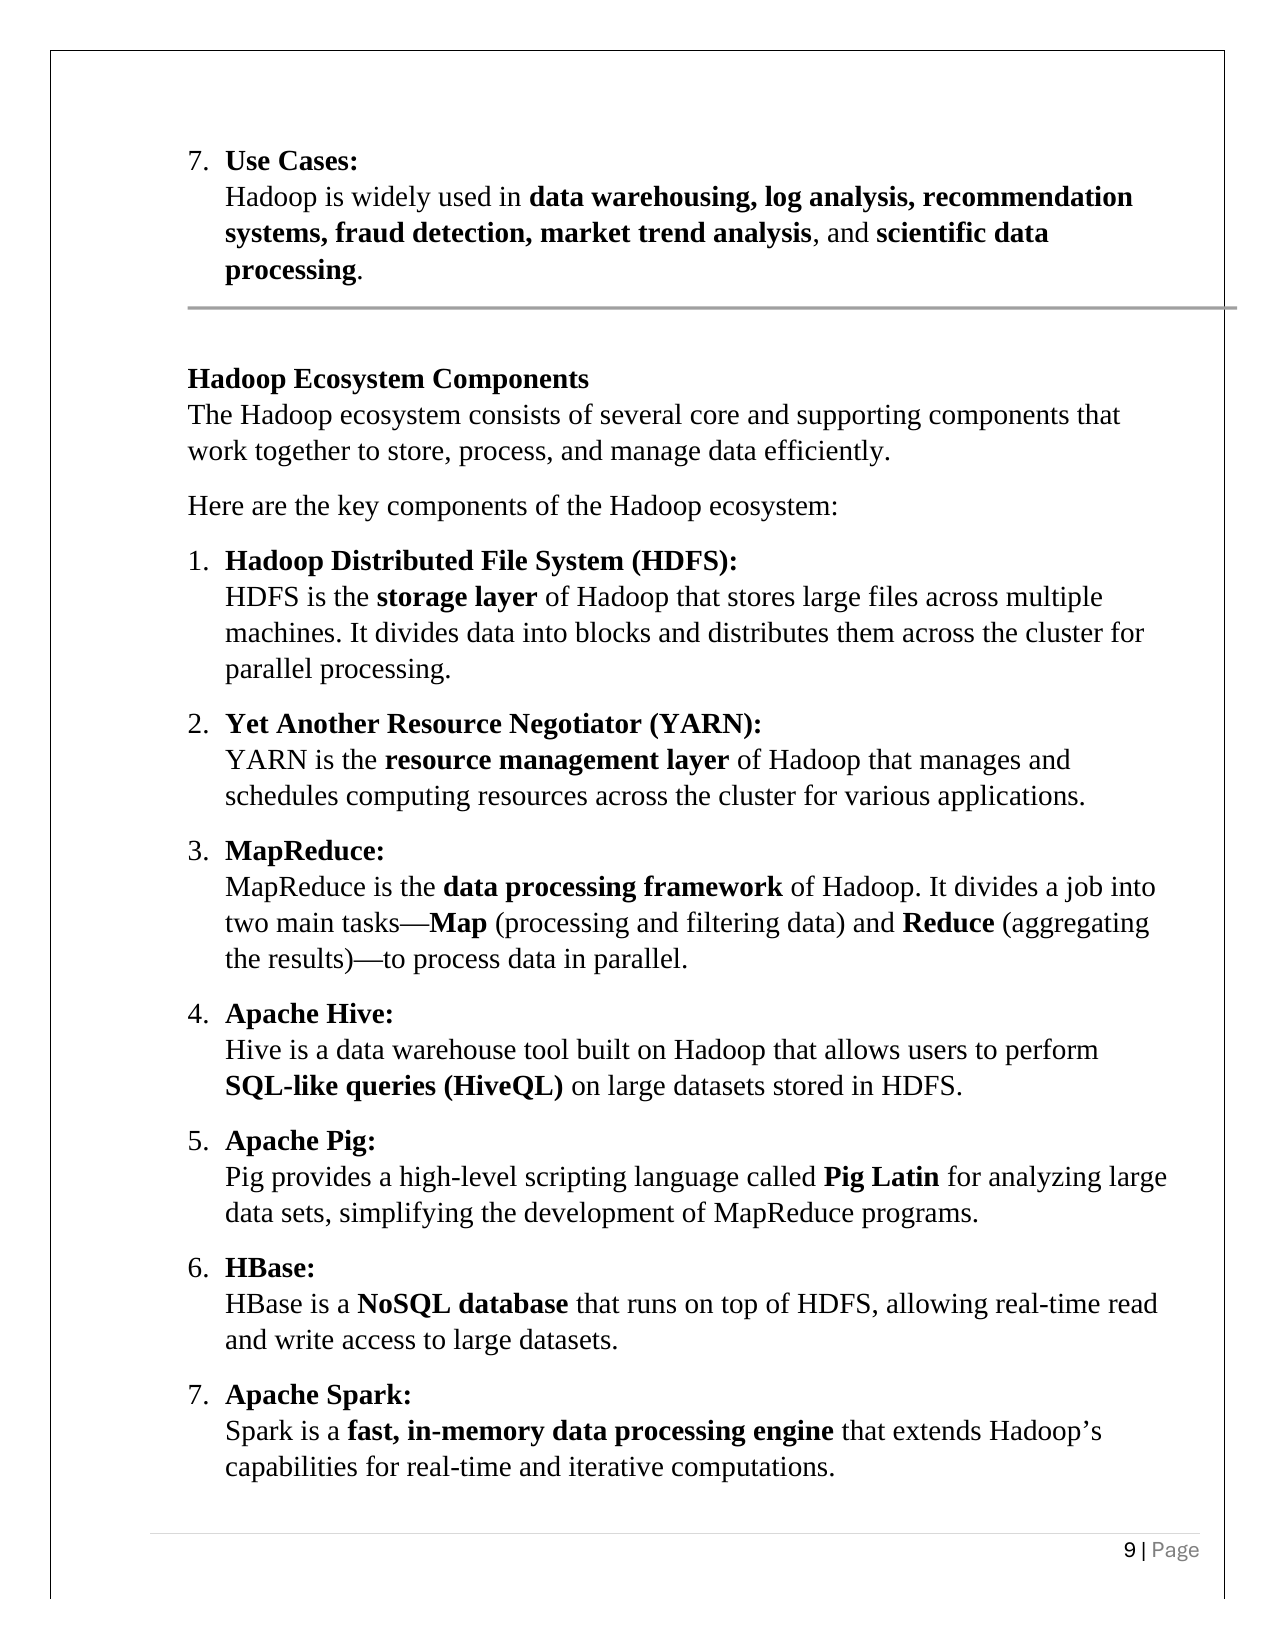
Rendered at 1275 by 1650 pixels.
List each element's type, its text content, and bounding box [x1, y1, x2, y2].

list MapReduce: MapReduce is the data processing framework of Hadoop. It divides a job into two main tasks—Map (processing and filtering data) and Reduce (aggregating the results)—to process data in parallel. [187, 833, 1170, 975]
list Use Cases: Hadoop is widely used in data warehousing, log analysis, recommendation systems, fraud detection, market trend analysis, and scientific data processing. [187, 143, 1170, 285]
list Hadoop Distributed File System (HDFS): HDFS is the storage layer of Hadoop that stores large files across multiple machines. It divides data into blocks and distributes them across the cluster for parallel processing. [187, 543, 1170, 685]
text Hadoop Ecosystem Components The Hadoop ecosystem consists of several core and supporting components that work together to store, process, and manage data efficiently. [187, 361, 1170, 467]
list Yet Another Resource Negotiator (YARN): YARN is the resource management layer of Hadoop that manages and schedules computing resources across the cluster for various applications. [187, 706, 1170, 812]
list HBase: HBase is a NoSQL database that runs on top of HDFS, allowing real-time read and write access to large datasets. [187, 1250, 1170, 1356]
list Apache Hive: Hive is a data warehouse tool built on Hadoop that allows users to perform SQL-like queries (HiveQL) on large datasets stored in HDFS. [187, 996, 1170, 1102]
list Apache Pig: Pig provides a high-level scripting language called Pig Latin for analyzing large data sets, simplifying the development of MapReduce programs. [187, 1123, 1170, 1229]
list Apache Spark: Spark is a fast, in-memory data processing engine that extends Hadoop’s capabilities for real-time and iterative computations. [187, 1377, 1170, 1483]
text Here are the key components of the Hadoop ecosystem: [187, 488, 1170, 522]
